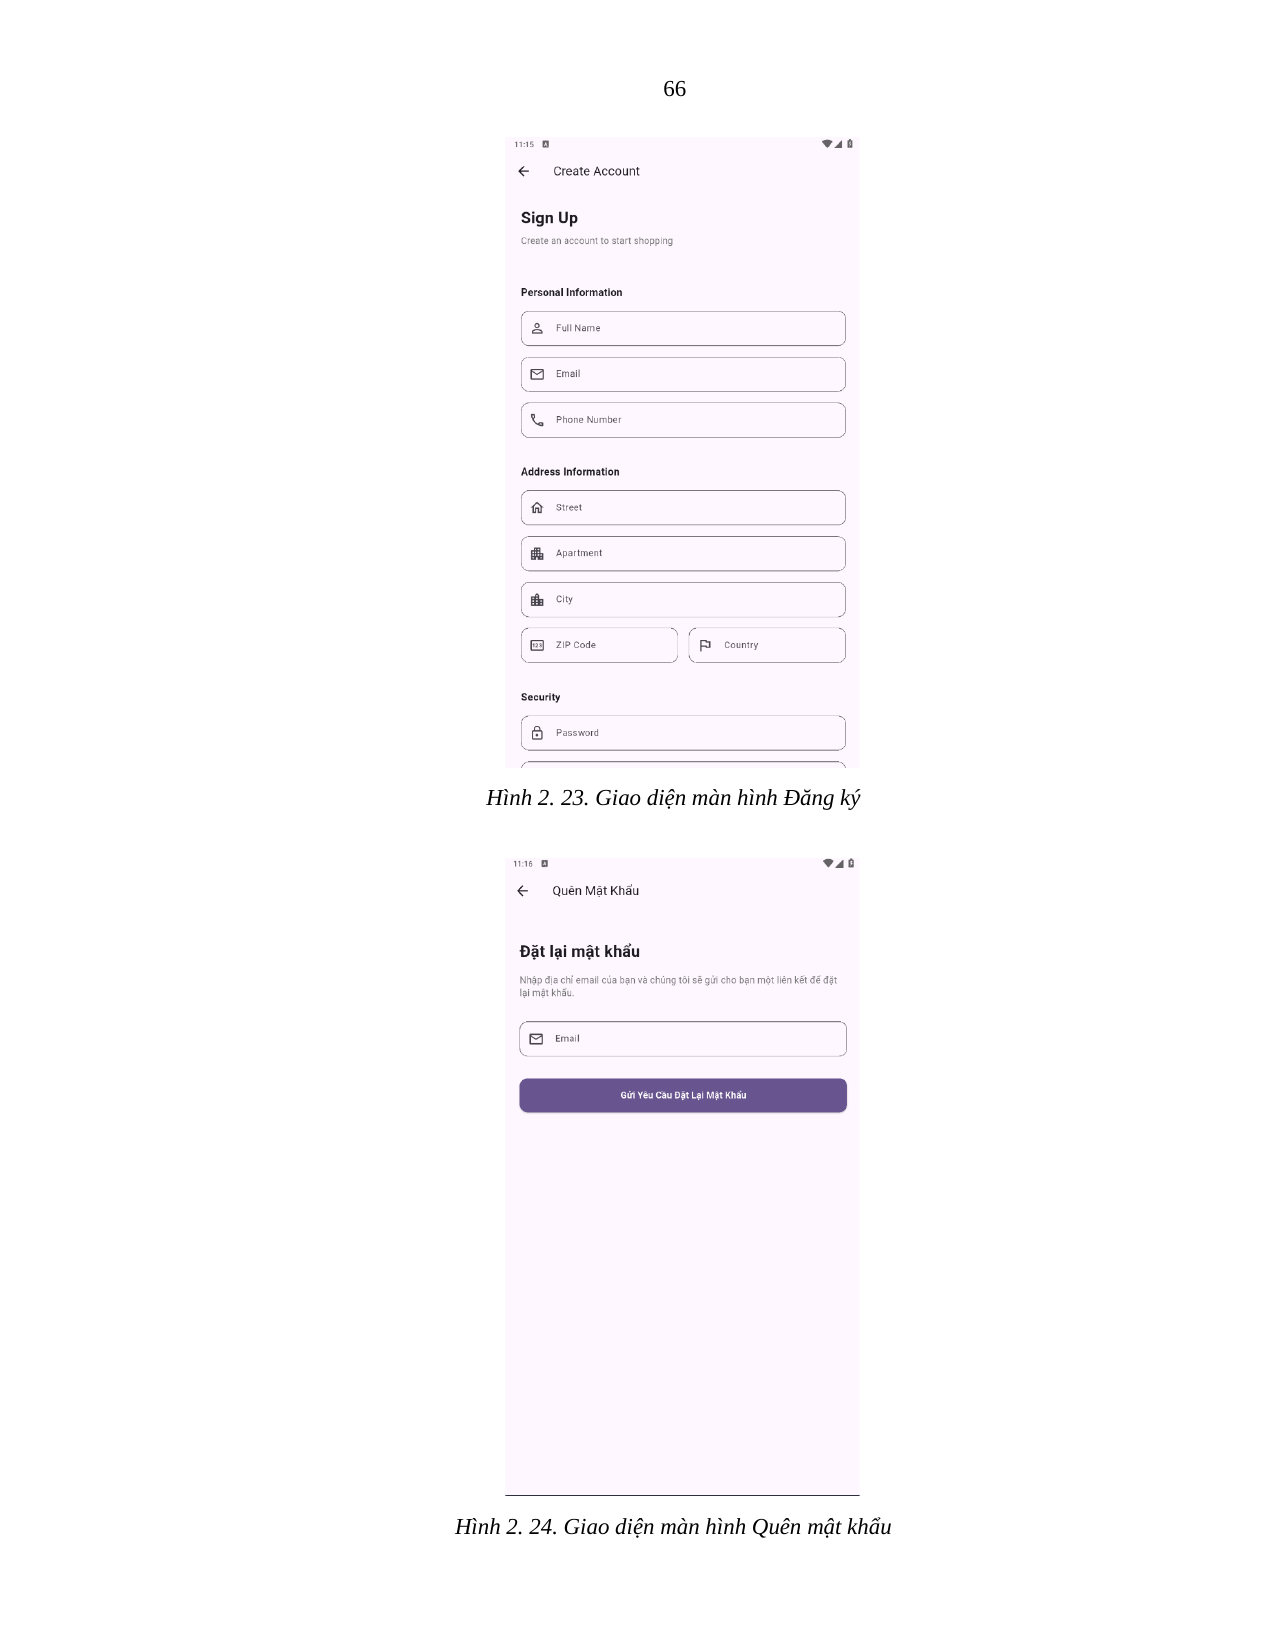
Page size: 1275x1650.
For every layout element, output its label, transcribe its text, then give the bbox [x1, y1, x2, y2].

picture [505, 858, 860, 1496]
text Hình 2. 24. Giao diện màn hình Quên mật khẩu [133, 1513, 1216, 1539]
text Hình 2. 23. Giao diện màn hình Đăng ký [133, 784, 1216, 811]
picture [505, 137, 860, 768]
